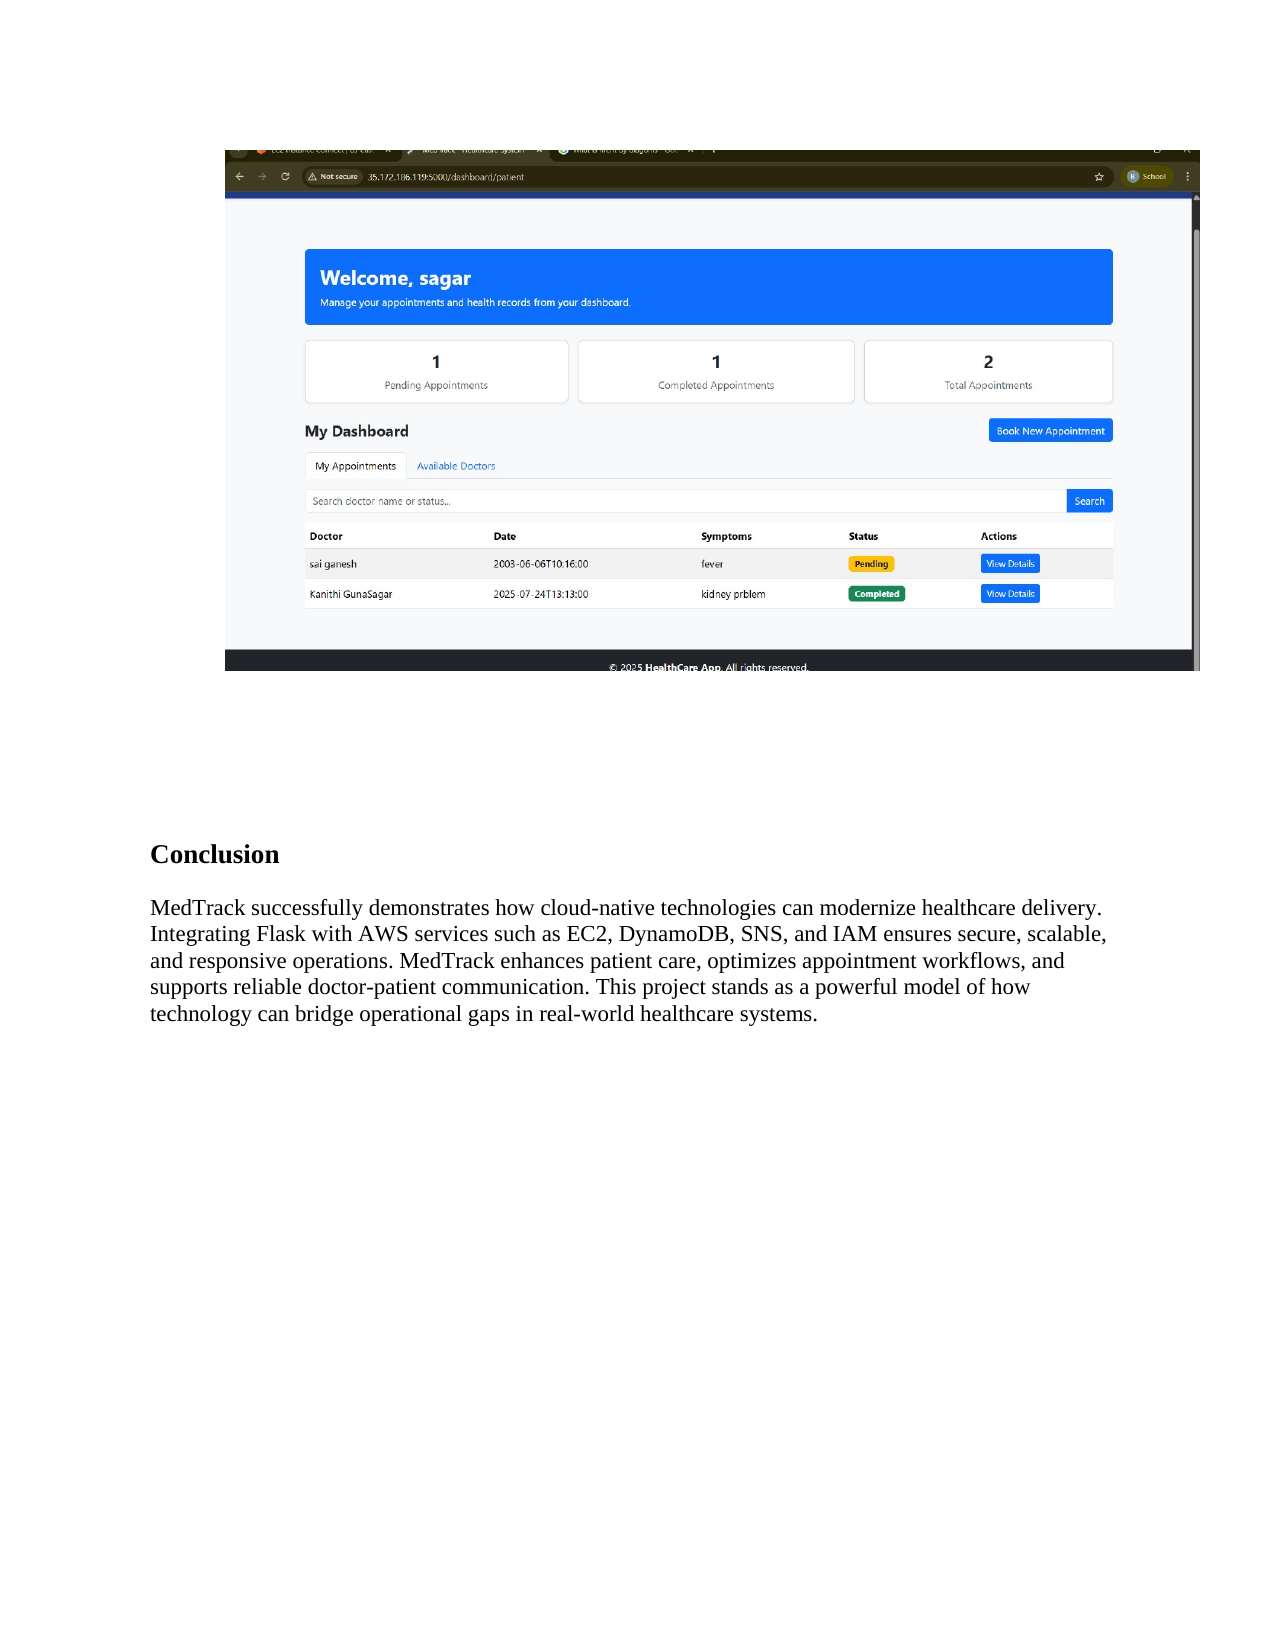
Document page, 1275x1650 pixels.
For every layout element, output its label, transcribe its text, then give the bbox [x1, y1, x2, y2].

subtitle Conclusion [150, 838, 1125, 869]
text MedTrack successfully demonstrates how cloud-native technologies can modernize healthcare delivery. Integrating Flask with AWS services such as EC2, DynamoDB, SNS, and IAM ensures secure, scalable, and responsive operations. MedTrack enhances patient care, optimizes appointment workflows, and supports reliable doctor-patient communication. This project stands as a powerful model of how technology can bridge operational gaps in real-world healthcare systems. [150, 894, 1125, 1026]
picture [225, 150, 1200, 671]
